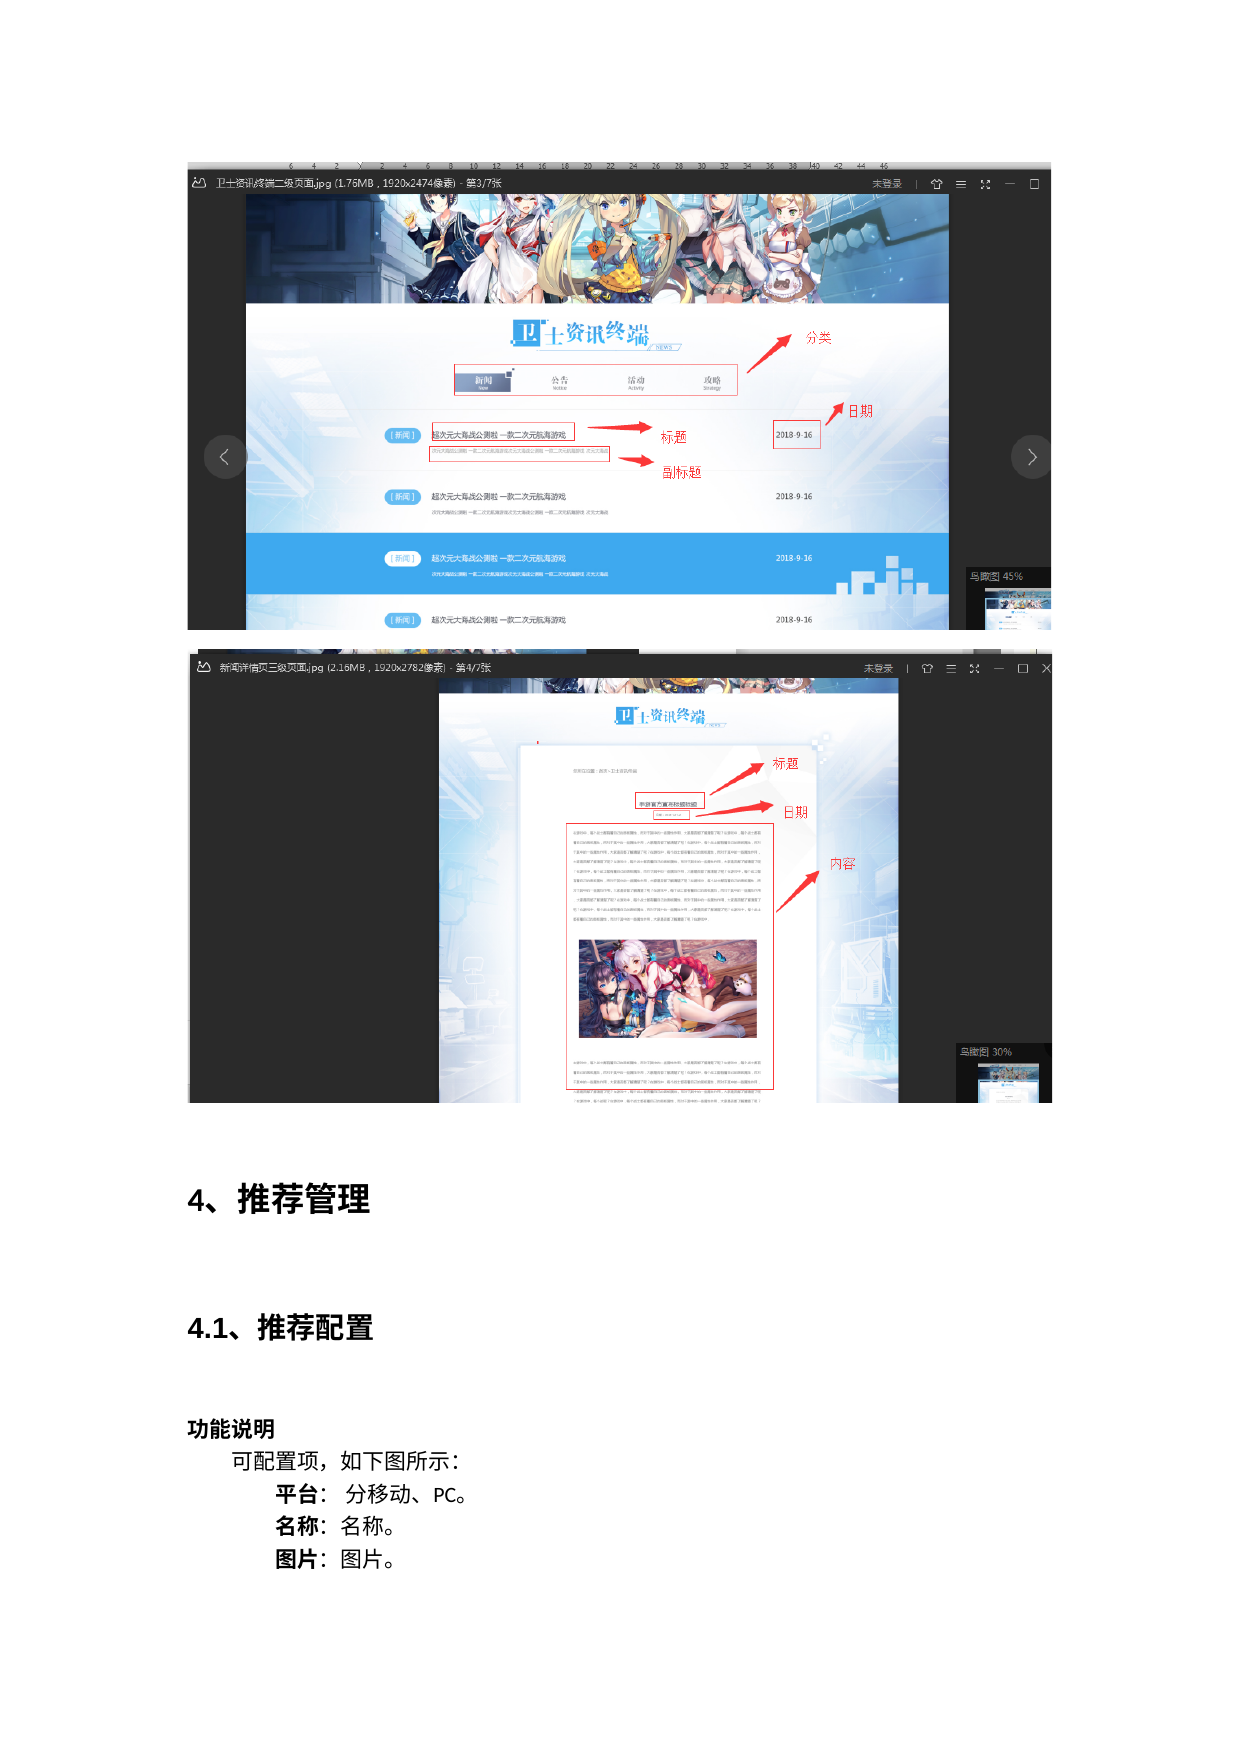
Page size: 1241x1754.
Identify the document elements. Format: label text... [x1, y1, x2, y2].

subtitle 4、推荐管理 [187, 1164, 1053, 1229]
picture [187, 162, 1052, 630]
text 平台： 分移动、PC。 [231, 1476, 1053, 1509]
list 功能说明 [187, 1411, 1053, 1444]
picture [187, 649, 1053, 1103]
text 可配置项，如下图所示： [187, 1444, 1053, 1476]
list 图片：图片。 [231, 1541, 1053, 1574]
subtitle 4.1、推荐配置 [187, 1293, 1053, 1358]
list 名称：名称。 [231, 1509, 1053, 1541]
